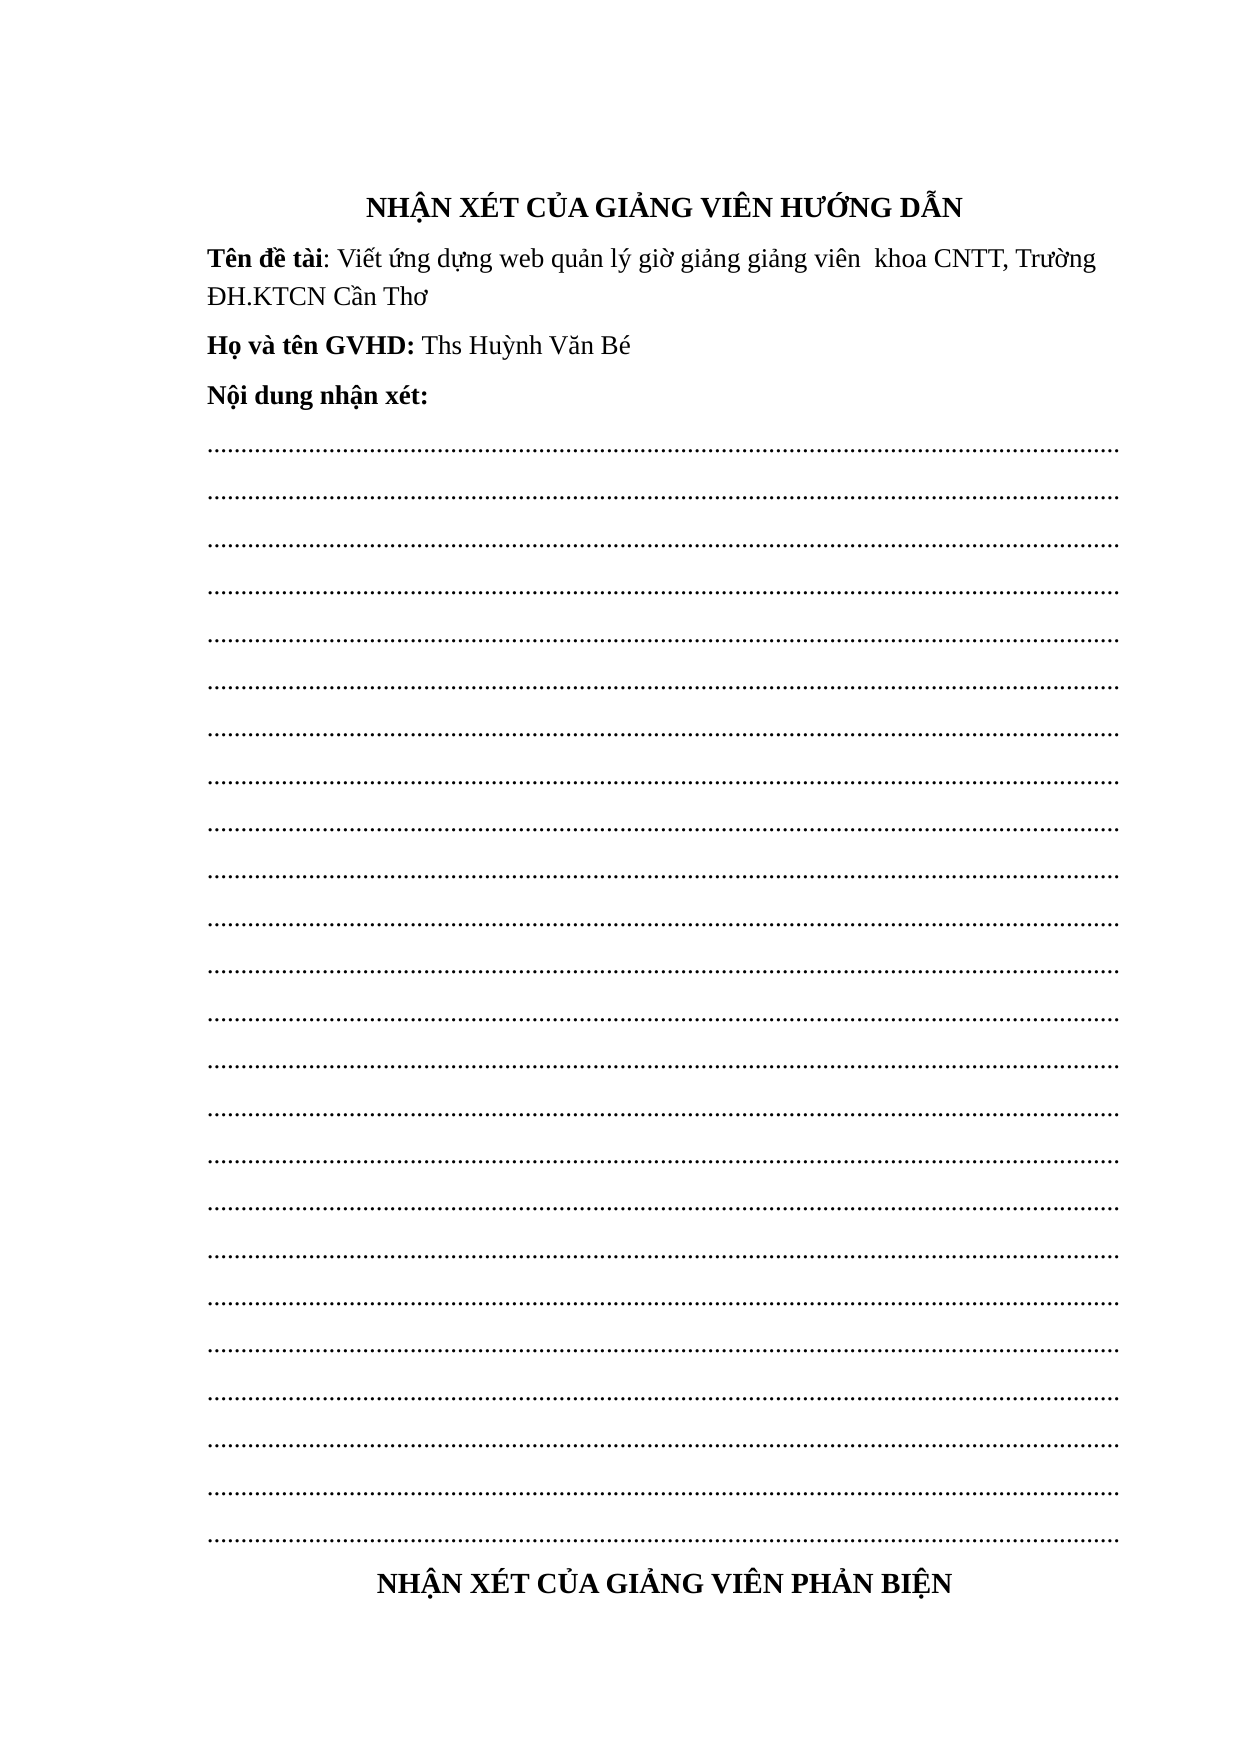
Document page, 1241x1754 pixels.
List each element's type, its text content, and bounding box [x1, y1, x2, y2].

text Họ và tên GVHD: Ths Huỳnh Văn Bé [207, 329, 1122, 361]
text NHẬN XÉT CỦA GIẢNG VIÊN HƯỚNG DẪN [207, 190, 1122, 223]
text Nội dung nhận xét: [207, 379, 1122, 410]
text Tên đề tài: Viết ứng dựng web quản lý giờ giảng giảng viên khoa CNTT, Trường ĐH.KTCN Cần Thơ [207, 242, 1122, 311]
text NHẬN XÉT CỦA GIẢNG VIÊN PHẢN BIỆN [207, 1567, 1122, 1600]
